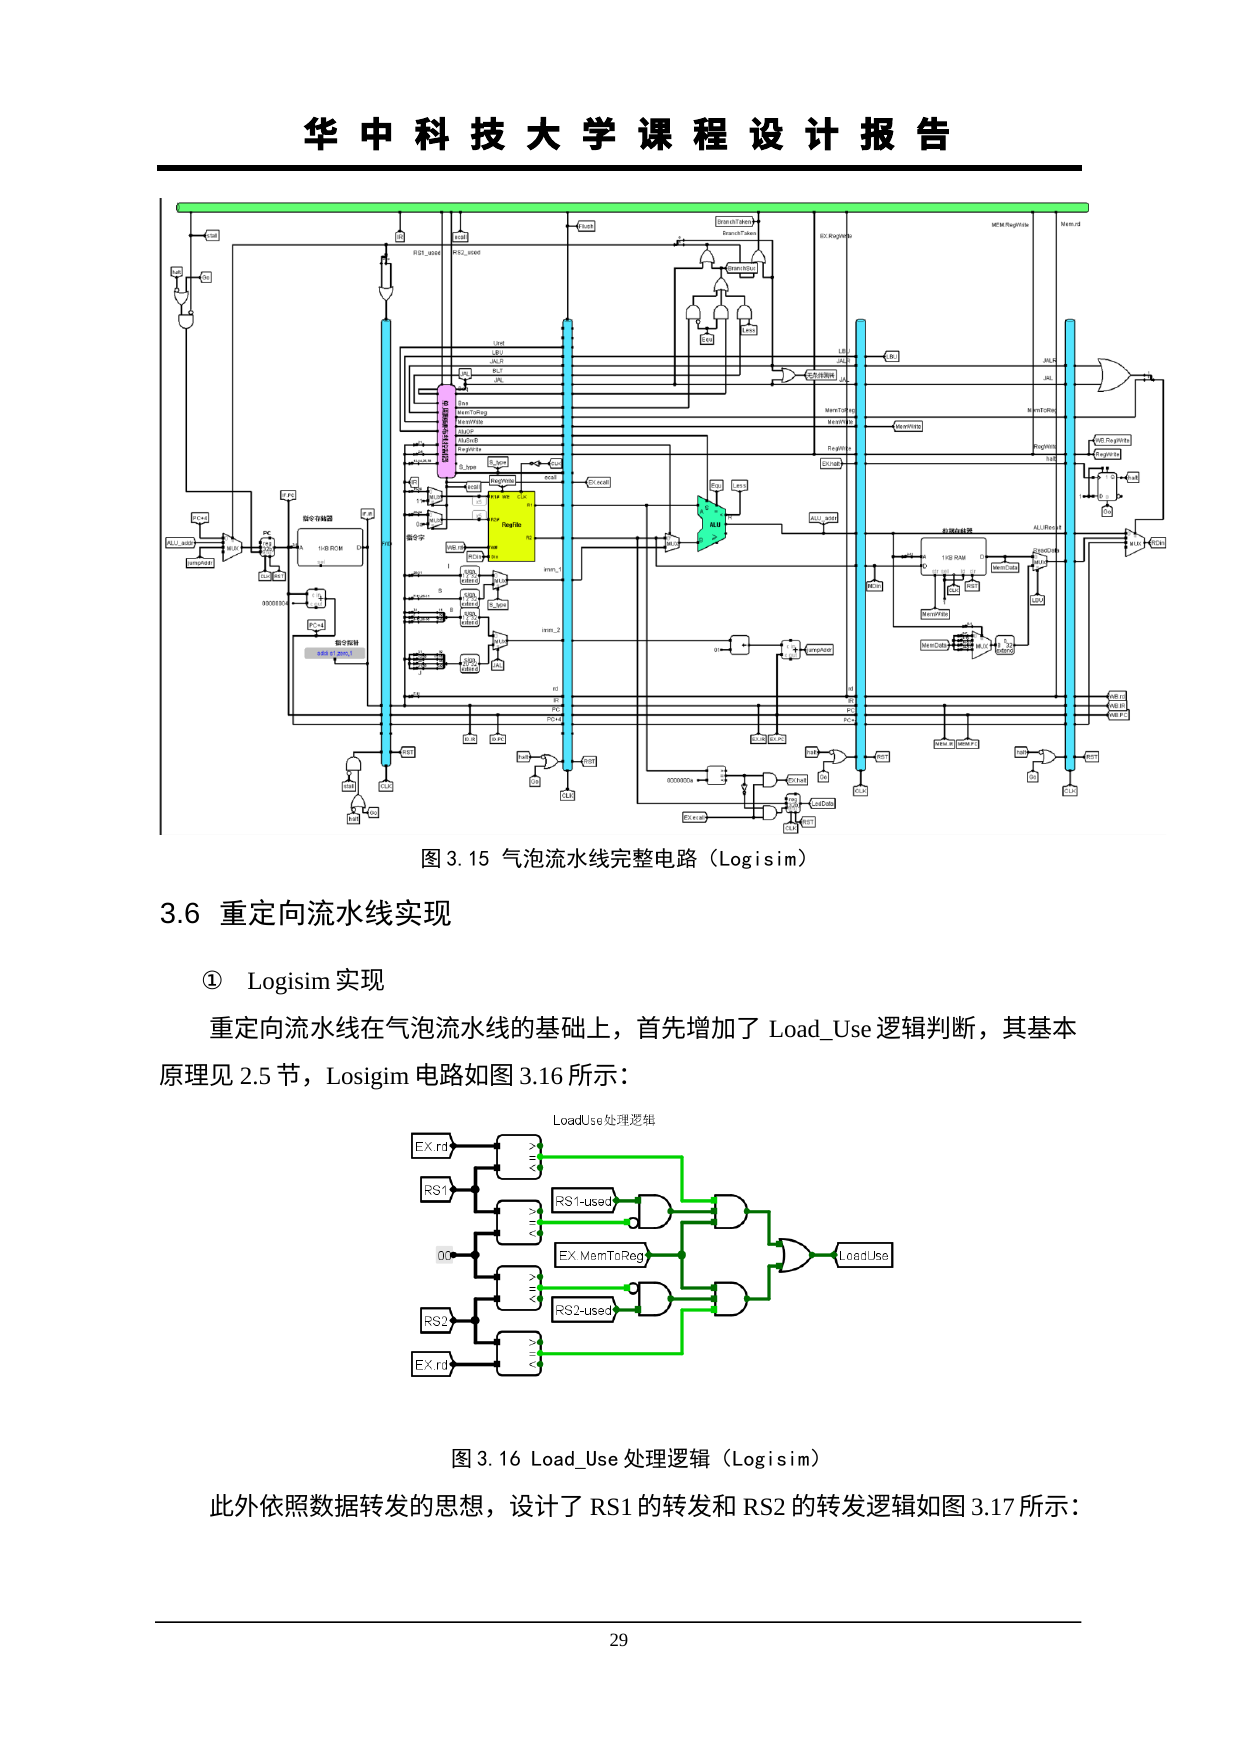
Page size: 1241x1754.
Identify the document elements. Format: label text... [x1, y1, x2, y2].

text 重定向流水线在气泡流水线的基础上，首先增加了Load_Use逻辑判断，其基本原理见2.5节，Losigim电路如图3.16所示： [159, 1002, 1078, 1098]
text 图3.15 气泡流水线完整电路（Logisim） [159, 844, 1078, 869]
list Logisim实现 [197, 954, 1078, 1002]
picture [373, 1097, 914, 1391]
text 图3.16 Load_Use处理逻辑（Logisim） [159, 1433, 1078, 1480]
text 此外依照数据转发的思想，设计了RS1的转发和RS2的转发逻辑如图3.17所示： [159, 1480, 1078, 1528]
picture [159, 198, 1167, 835]
subtitle 重定向流水线实现 [159, 894, 1053, 929]
